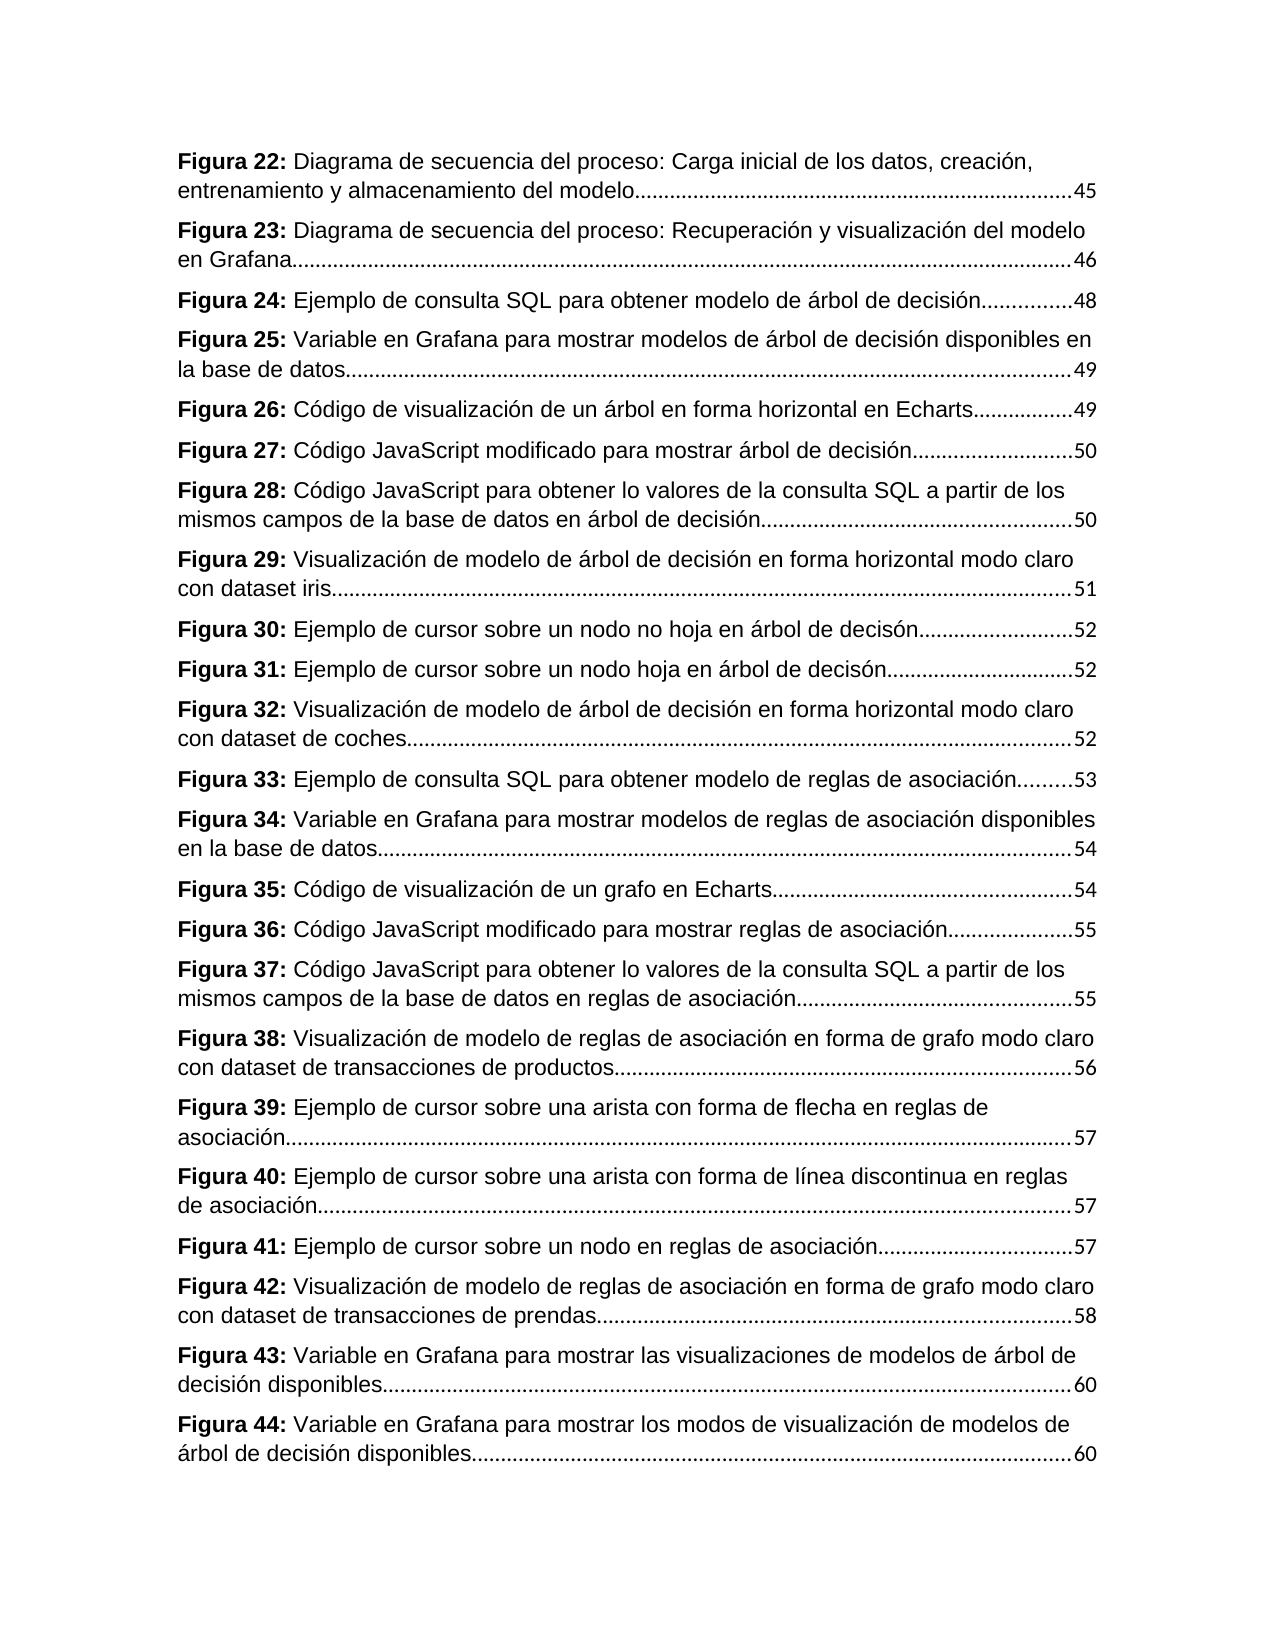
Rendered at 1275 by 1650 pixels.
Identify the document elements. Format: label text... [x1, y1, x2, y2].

text Figura 42: Visualización de modelo de reglas de asociación en forma de grafo modo claro con dataset de transacciones de prendas 58 [177, 1273, 1098, 1329]
text Figura 39: Ejemplo de cursor sobre una arista con forma de flecha en reglas de asociación 57 [177, 1094, 1098, 1151]
text Figura 32: Visualización de modelo de árbol de decisión en forma horizontal modo claro con dataset de coches 52 [177, 696, 1098, 752]
text Figura 33: Ejemplo de consulta SQL para obtener modelo de reglas de asociación 53 [177, 765, 1098, 793]
text Figura 40: Ejemplo de cursor sobre una arista con forma de línea discontinua en reglas de asociación 57 [177, 1163, 1098, 1220]
text Figura 24: Ejemplo de consulta SQL para obtener modelo de árbol de decisión 48 [177, 286, 1098, 314]
text Figura 37: Código JavaScript para obtener lo valores de la consulta SQL a partir de los mismos campos de la base de datos en reglas de asociación 55 [177, 956, 1098, 1012]
text Figura 31: Ejemplo de cursor sobre un nodo hoja en árbol de decisón 52 [177, 655, 1098, 683]
text Figura 23: Diagrama de secuencia del proceso: Recuperación y visualización del modelo en Grafana 46 [177, 217, 1098, 273]
text Figura 29: Visualización de modelo de árbol de decisión en forma horizontal modo claro con dataset iris 51 [177, 546, 1098, 602]
text Figura 38: Visualización de modelo de reglas de asociación en forma de grafo modo claro con dataset de transacciones de productos 56 [177, 1025, 1098, 1082]
text Figura 22: Diagrama de secuencia del proceso: Carga inicial de los datos, creación, entrenamiento y almacenamiento del modelo 45 [177, 148, 1098, 204]
text Figura 36: Código JavaScript modificado para mostrar reglas de asociación 55 [177, 915, 1098, 943]
text Figura 28: Código JavaScript para obtener lo valores de la consulta SQL a partir de los mismos campos de la base de datos en árbol de decisión 50 [177, 477, 1098, 533]
text Figura 44: Variable en Grafana para mostrar los modos de visualización de modelos de árbol de decisión disponibles 60 [177, 1411, 1098, 1467]
text Figura 35: Código de visualización de un grafo en Echarts 54 [177, 875, 1098, 903]
text Figura 27: Código JavaScript modificado para mostrar árbol de decisión 50 [177, 436, 1098, 464]
text Figura 41: Ejemplo de cursor sobre un nodo en reglas de asociación 57 [177, 1232, 1098, 1260]
text Figura 25: Variable en Grafana para mostrar modelos de árbol de decisión disponibles en la base de datos 49 [177, 326, 1098, 383]
text Figura 30: Ejemplo de cursor sobre un nodo no hoja en árbol de decisón 52 [177, 615, 1098, 643]
text Figura 26: Código de visualización de un árbol en forma horizontal en Echarts 49 [177, 395, 1098, 423]
text Figura 34: Variable en Grafana para mostrar modelos de reglas de asociación disponibles en la base de datos 54 [177, 806, 1098, 862]
text Figura 43: Variable en Grafana para mostrar las visualizaciones de modelos de árbol de decisión disponibles 60 [177, 1342, 1098, 1398]
